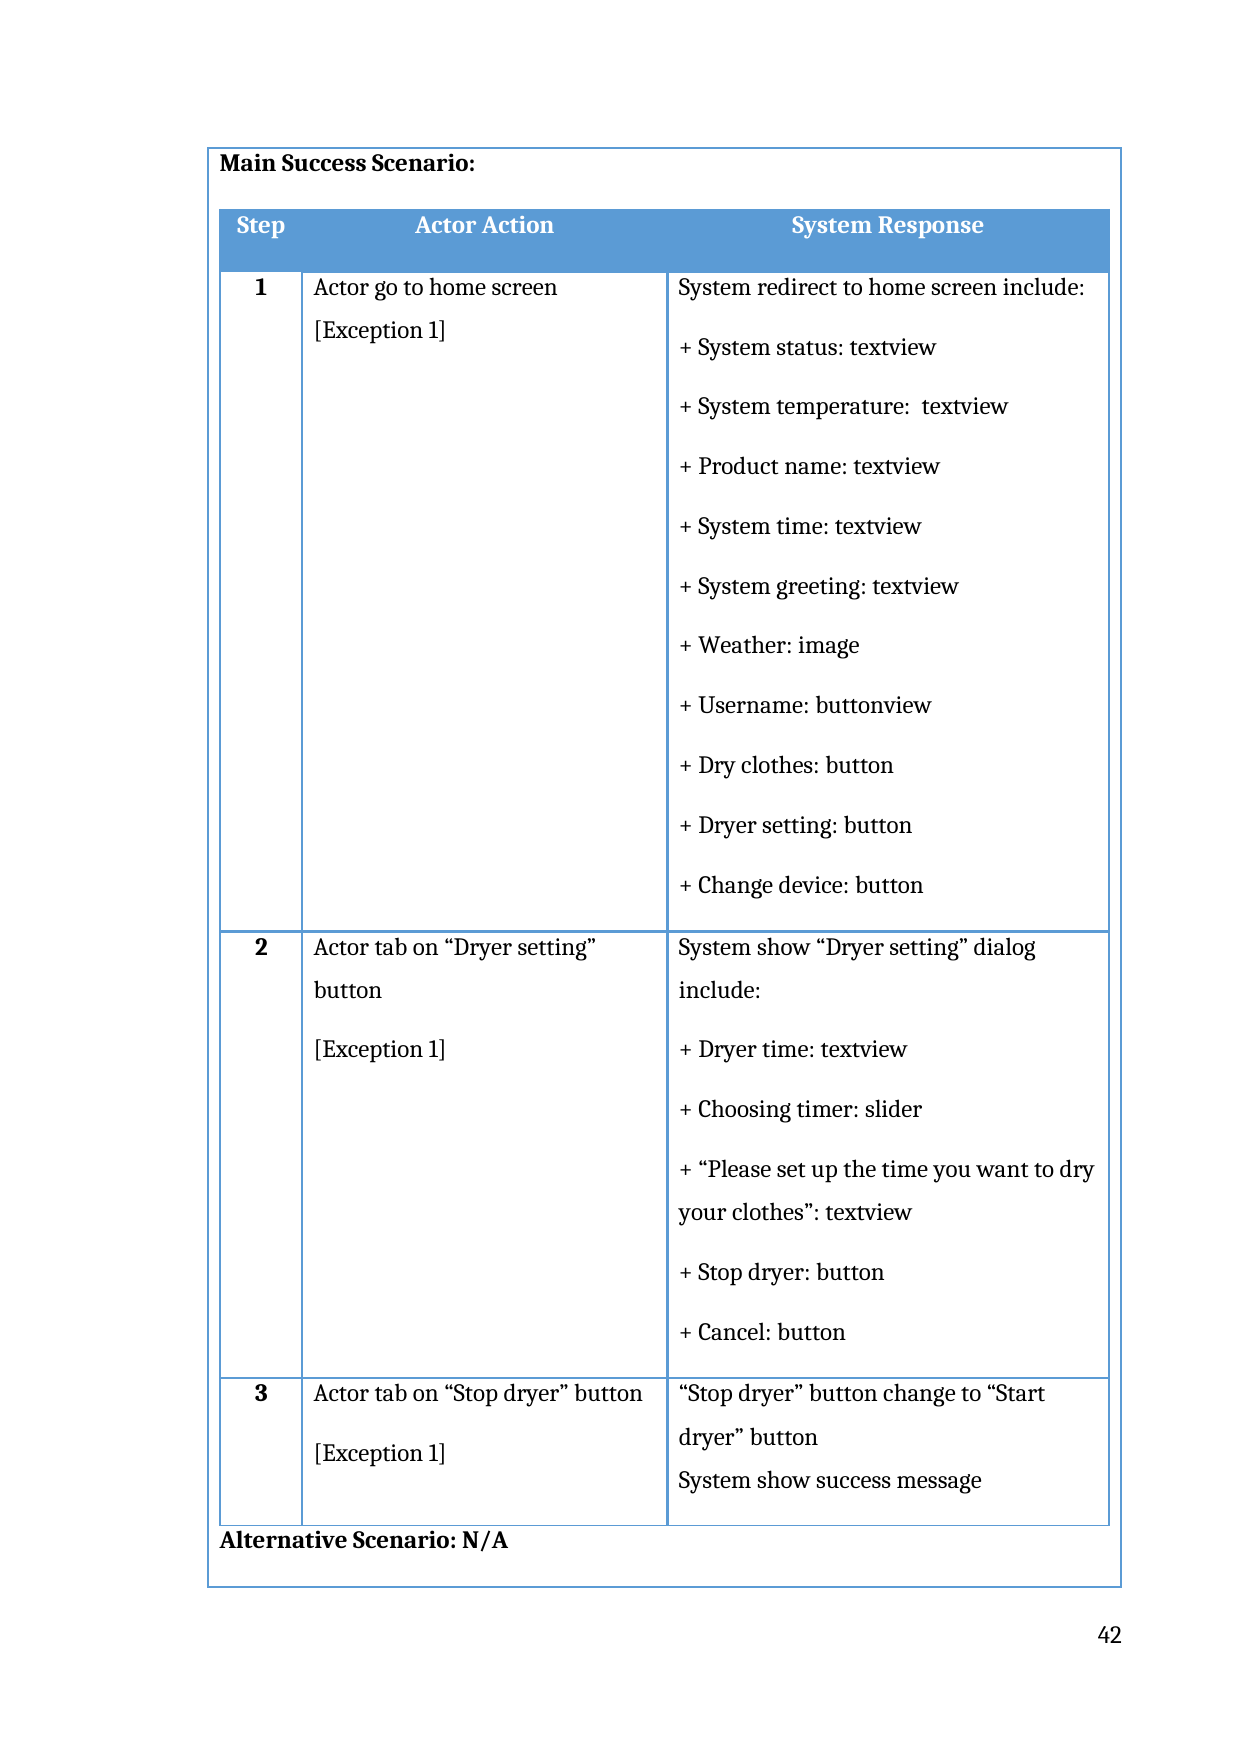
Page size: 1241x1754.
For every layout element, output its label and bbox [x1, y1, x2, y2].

table_cell [209, 149, 1120, 1586]
